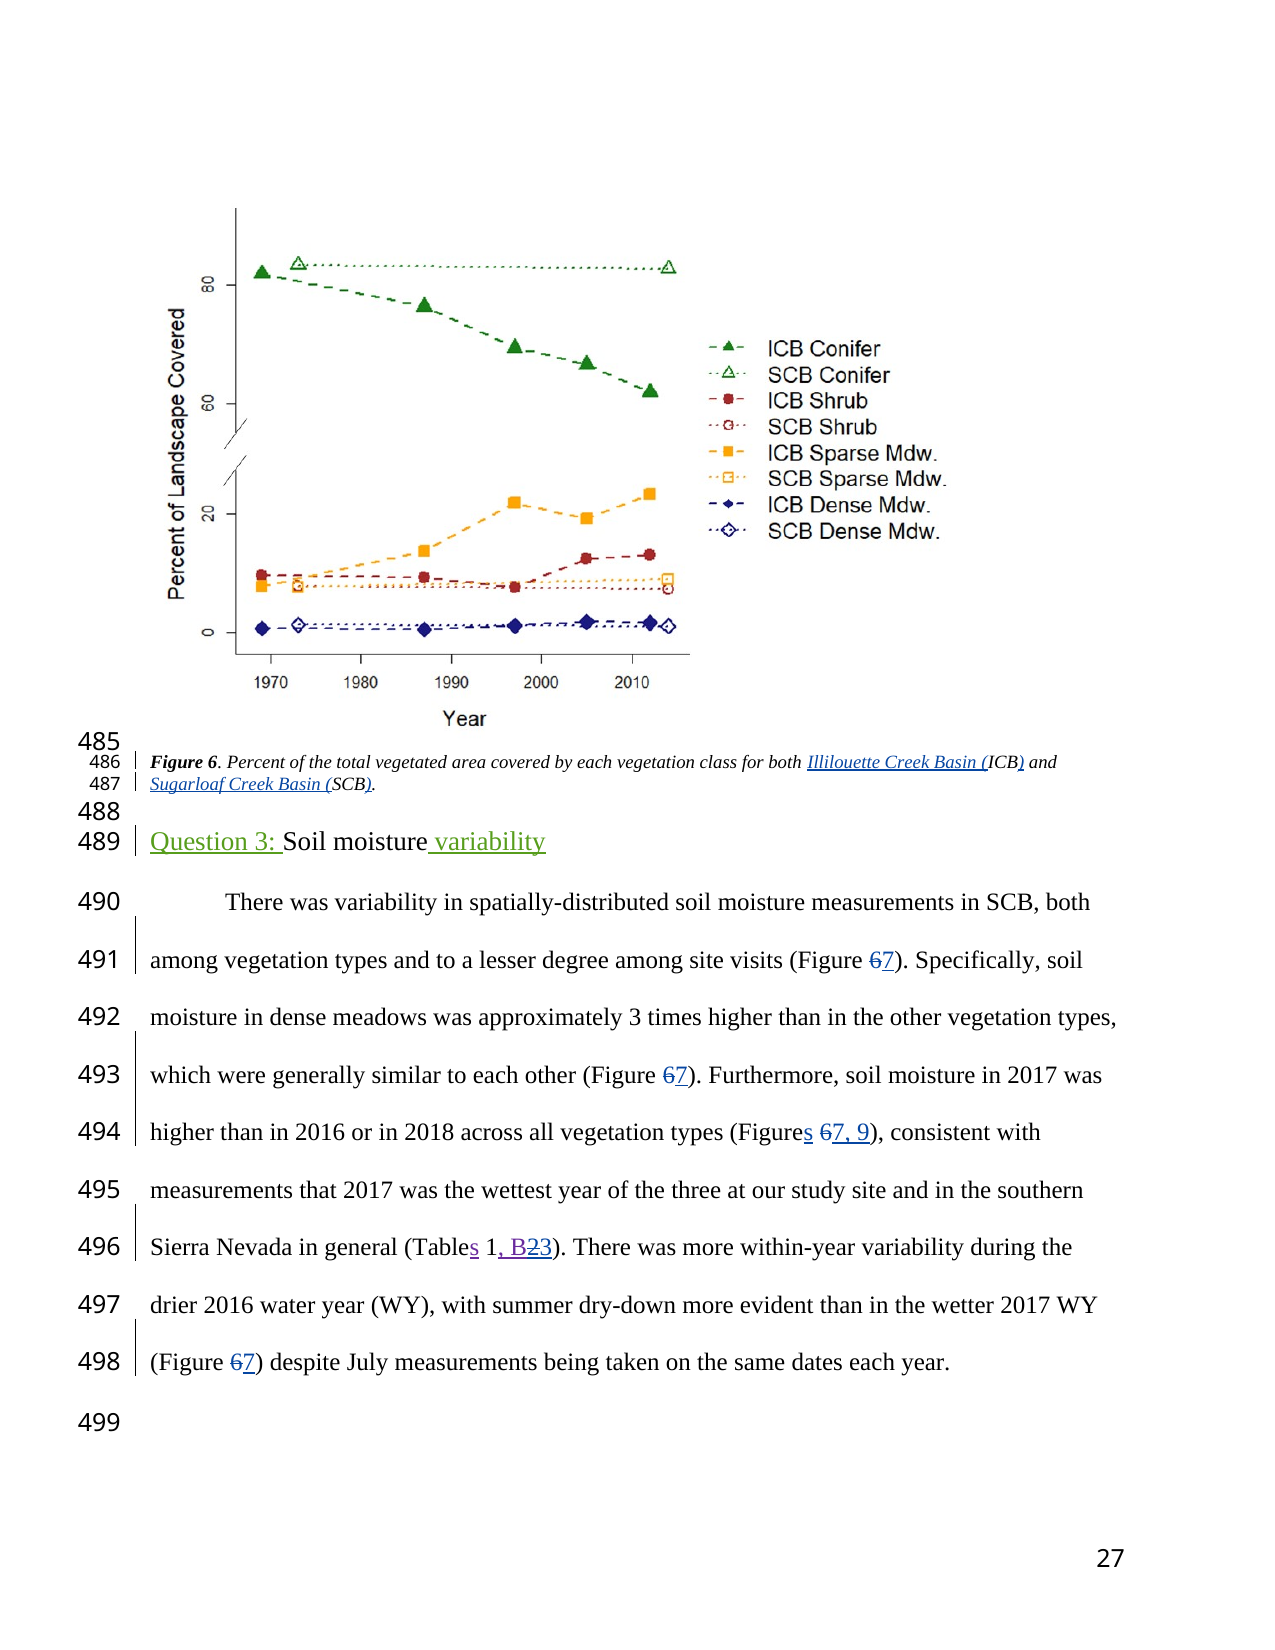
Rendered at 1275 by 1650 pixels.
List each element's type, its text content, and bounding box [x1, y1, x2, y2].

text There was variability in spatially-distributed soil moisture measurements in SCB, both among vegetation types and to a lesser degree among site visits (Figure ). Specifically, soil moisture in dense meadows was approximately 3 times higher than in the other vegetation types, which were generally similar to each other (Figure ). Furthermore, soil moisture in 2017 was higher than in 2016 or in 2018 across all vegetation types (Figure ), consistent with measurements that 2017 was the wettest year of the three at our study site and in the southern Sierra Nevada in general (Table 1). There was more within-year variability during the drier 2016 water year (WY), with summer dry-down more evident than in the wetter 2017 WY (Figure ) despite July measurements being taken on the same dates each year. [150, 887, 1125, 1376]
text Figure 6. Percent of the total vegetated area covered by each vegetation class for both ICB and SCB. [150, 751, 1125, 794]
text Soil moisture [150, 825, 1125, 856]
picture [150, 150, 952, 751]
